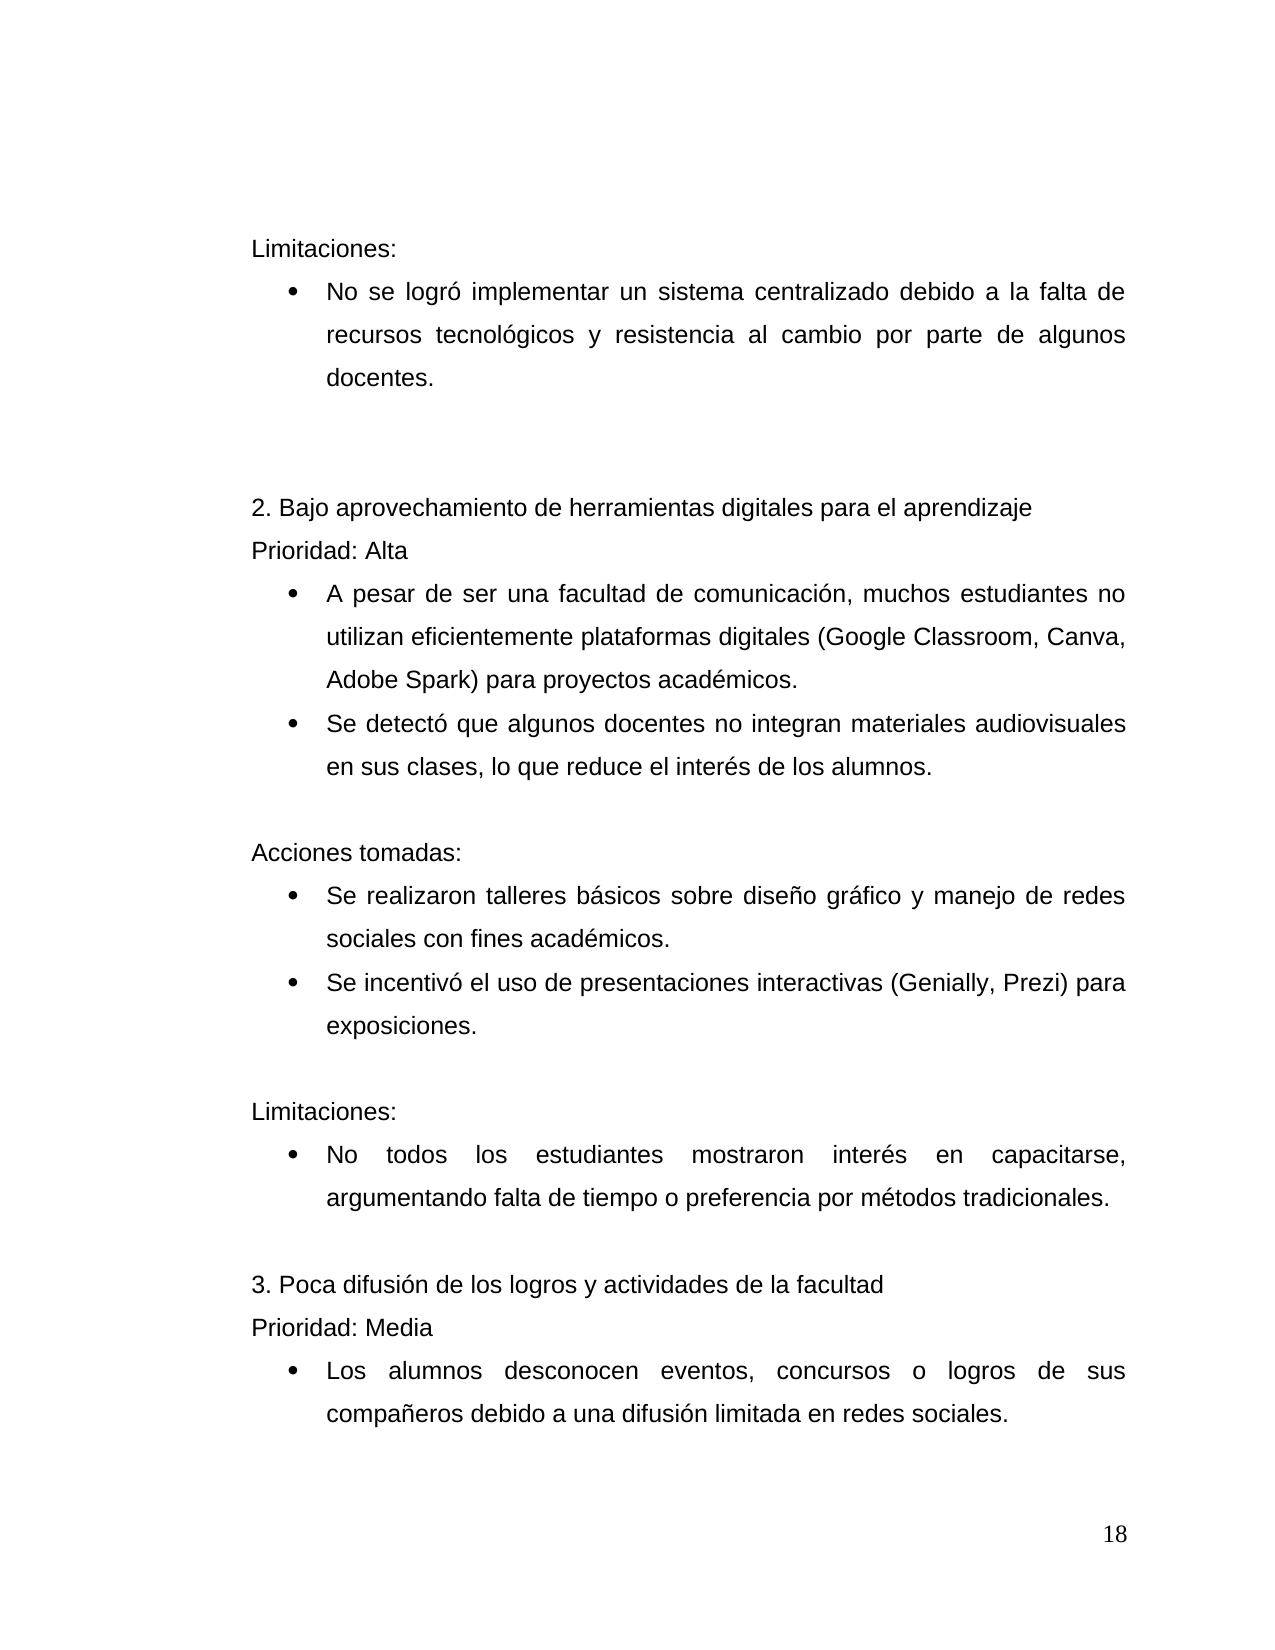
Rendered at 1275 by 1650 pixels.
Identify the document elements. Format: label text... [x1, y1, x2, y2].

list Los alumnos desconocen eventos, concursos o logros de sus compañeros debido a una difusión limitada en redes sociales. [288, 1356, 1127, 1428]
list Se realizaron talleres básicos sobre diseño gráfico y manejo de redes sociales con fines académicos. [288, 881, 1127, 953]
list Se detectó que algunos docentes no integran materiales audiovisuales en sus clases, lo que reduce el interés de los alumnos. [288, 708, 1127, 781]
text Prioridad: Alta [251, 536, 1127, 565]
list No se logró implementar un sistema centralizado debido a la falta de recursos tecnológicos y resistencia al cambio por parte de algunos docentes. [288, 277, 1127, 392]
list No todos los estudiantes mostraron interés en capacitarse, argumentando falta de tiempo o preferencia por métodos tradicionales. [288, 1140, 1127, 1212]
list A pesar de ser una facultad de comunicación, muchos estudiantes no utilizan eficientemente plataformas digitales (Google Classroom, Canva, Adobe Spark) para proyectos académicos. [288, 579, 1127, 694]
text Prioridad: Media [251, 1313, 1127, 1341]
text Limitaciones: [251, 234, 1127, 263]
text Limitaciones: [251, 1097, 1127, 1126]
text Acciones tomadas: [251, 838, 1127, 867]
list Se incentivó el uso de presentaciones interactivas (Genially, Prezi) para exposiciones. [288, 967, 1127, 1039]
text 3. Poca difusión de los logros y actividades de la facultad [251, 1269, 1127, 1298]
text 2. Bajo aprovechamiento de herramientas digitales para el aprendizaje [251, 493, 1127, 522]
